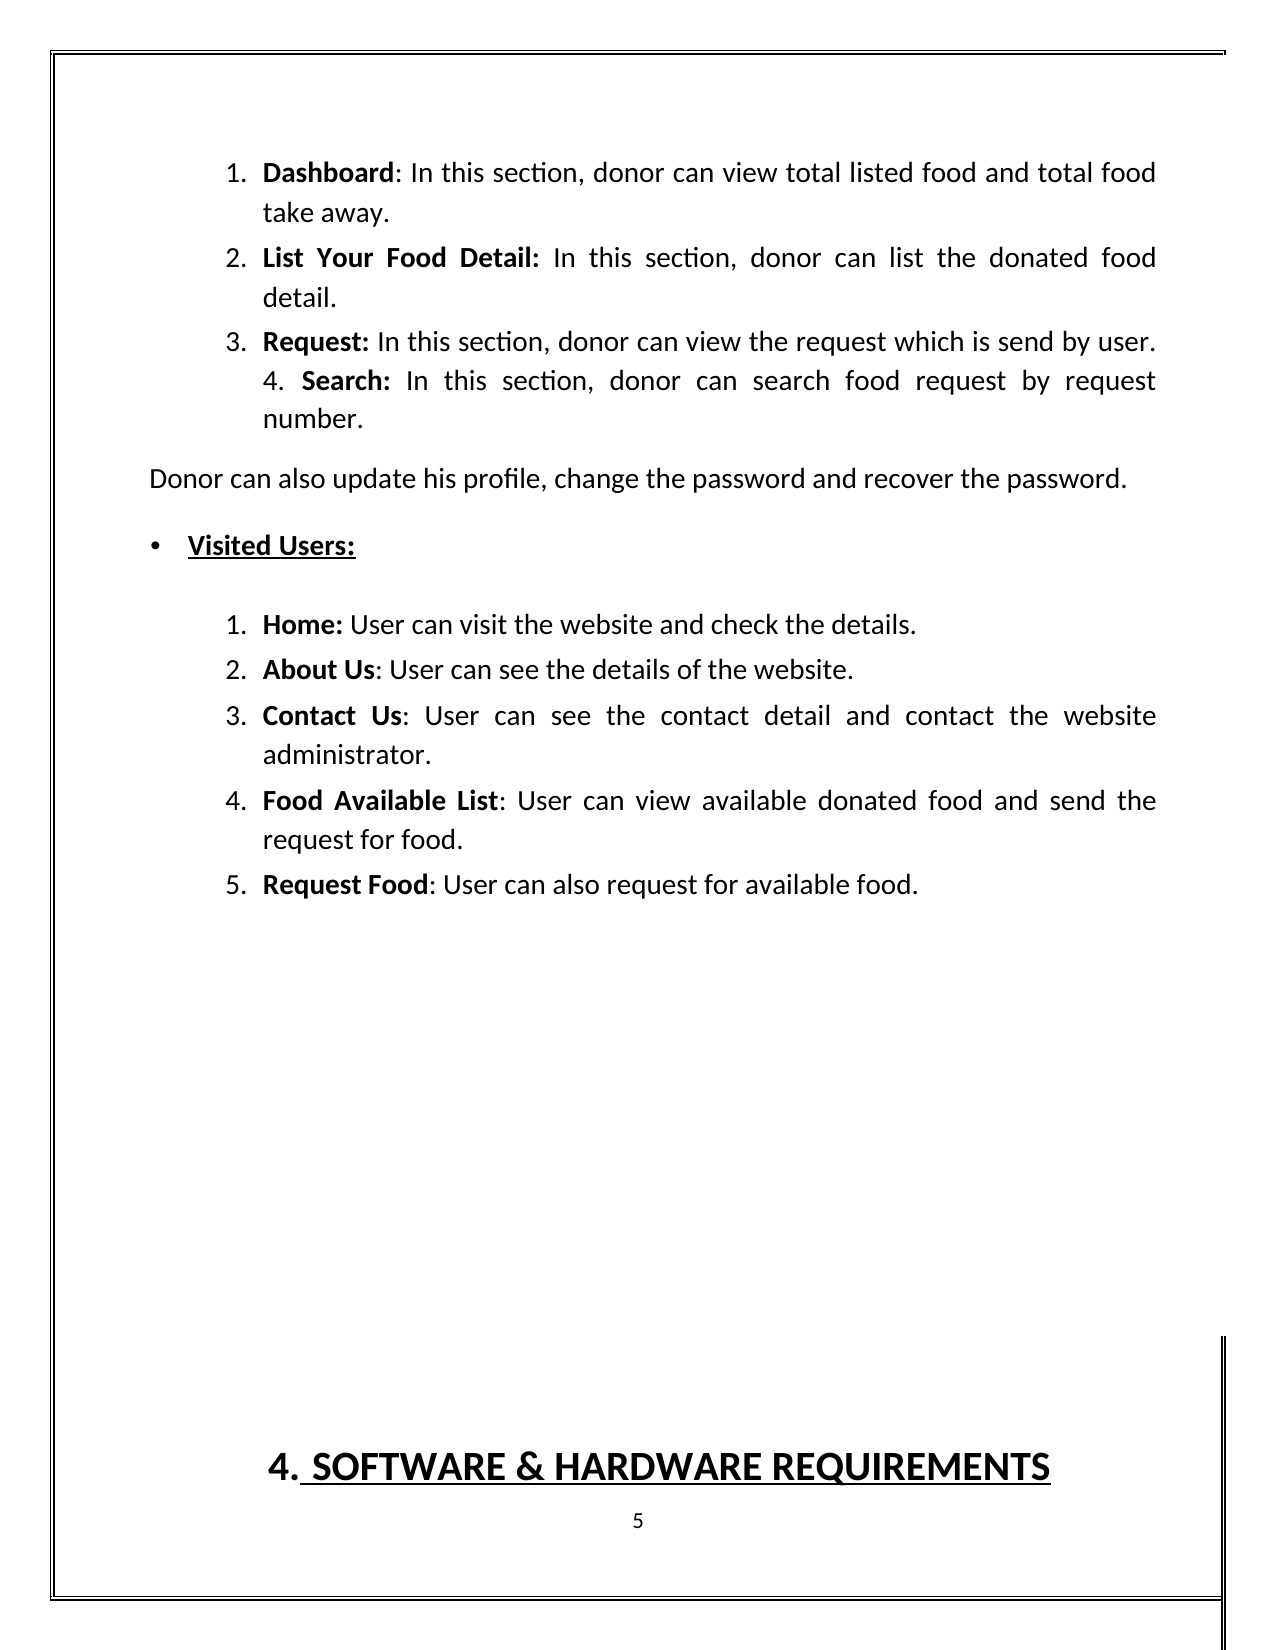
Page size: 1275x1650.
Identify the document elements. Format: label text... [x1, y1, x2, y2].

list Request Food: User can also request for available food. [225, 866, 1158, 902]
list Request: In this section, donor can view the request which is send by user. 4. Search: In this section, donor can search food request by request number. [225, 323, 1158, 436]
list Food Available List: User can view available donated food and send the request for food. [225, 782, 1158, 857]
list Contact Us: User can see the contact detail and contact the website administrator. [225, 697, 1158, 772]
list List Your Food Detail: In this section, donor can list the donated food detail. [225, 239, 1158, 314]
list Visited Users: [150, 527, 1226, 562]
list Dashboard: In this section, donor can view total listed food and total food take away. [225, 154, 1158, 230]
text Donor can also update his profile, change the password and recover the password. [149, 460, 1158, 496]
list About Us: User can see the details of the website. [225, 651, 1158, 687]
text 4. SOFTWARE & HARDWARE REQUIREMENTS [268, 1440, 1221, 1491]
list Home: User can visit the website and check the details. [225, 606, 1158, 641]
